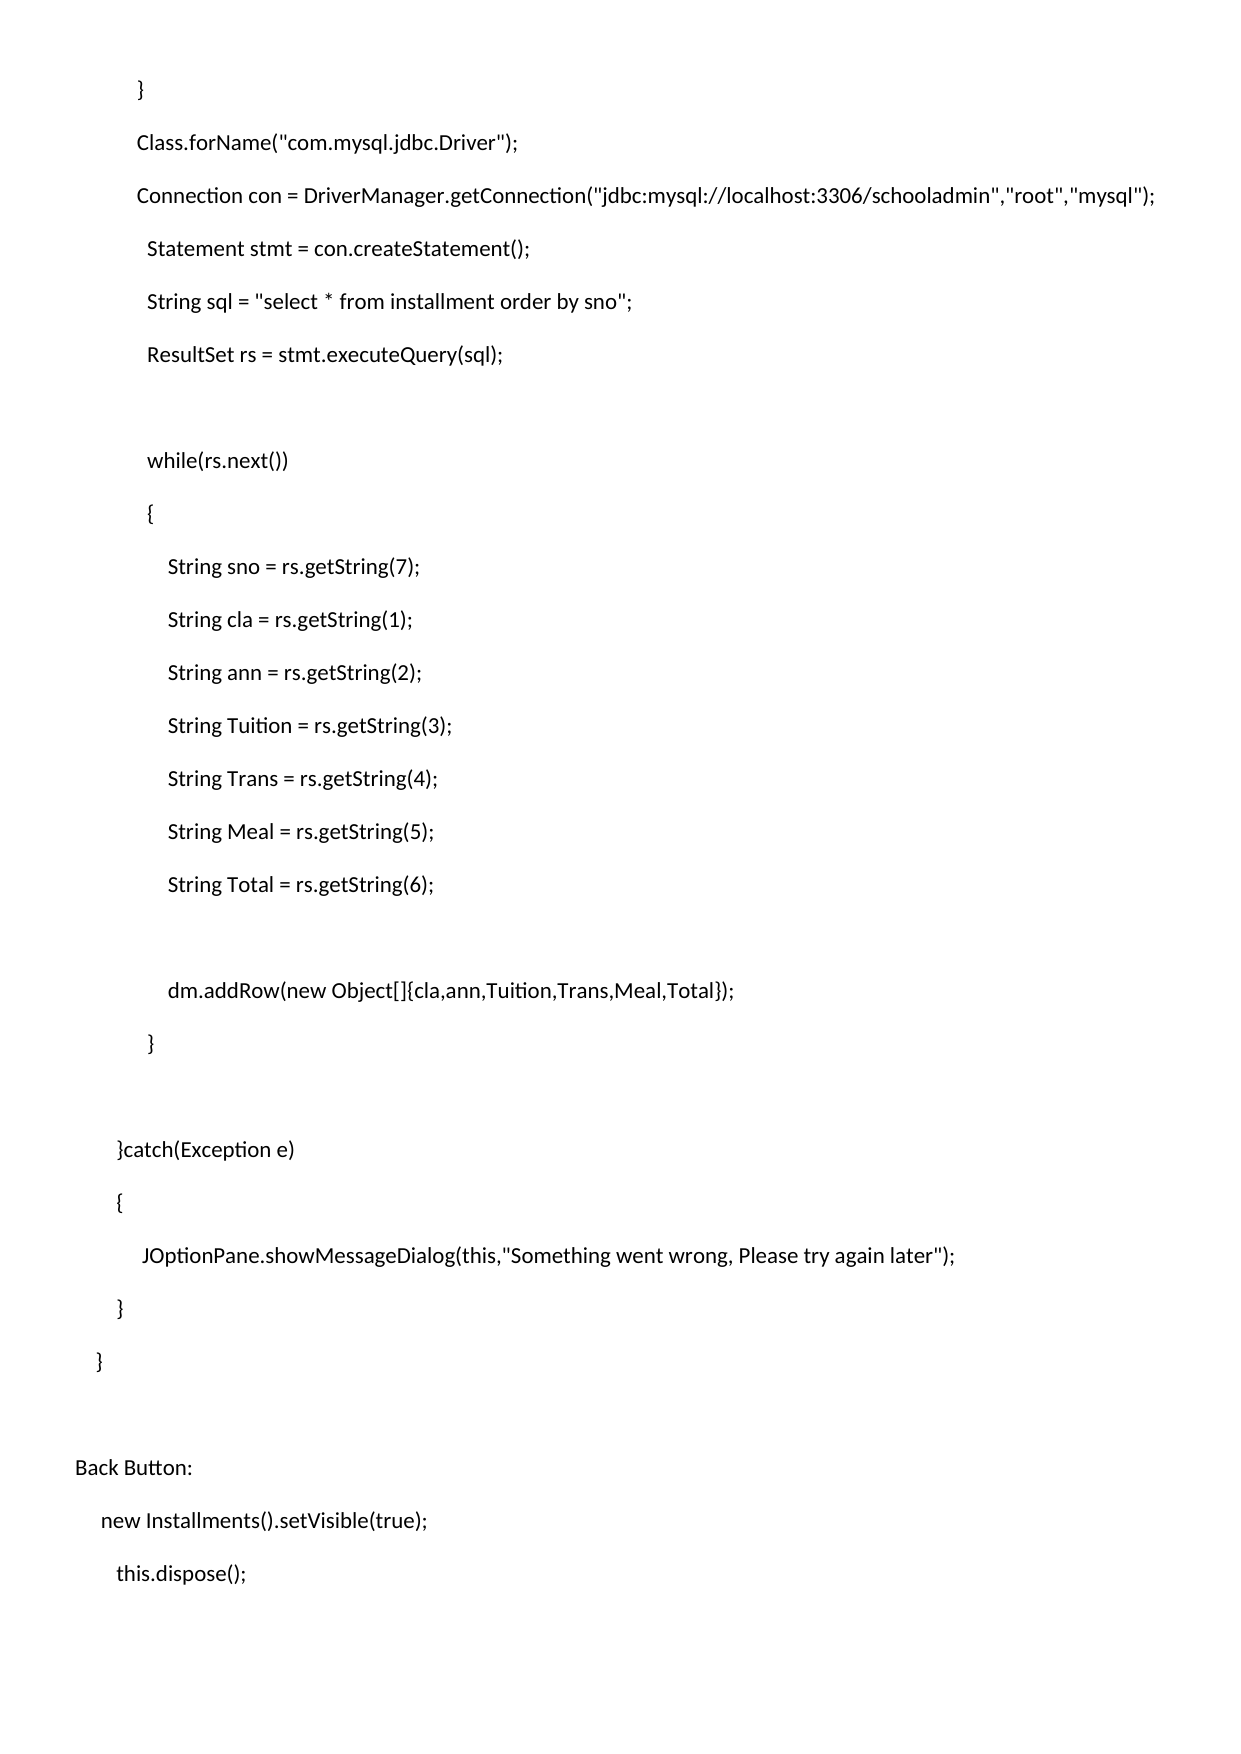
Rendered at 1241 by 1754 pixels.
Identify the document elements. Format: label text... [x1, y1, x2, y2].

text ResultSet rs = stmt.executeQuery(sql); [75, 340, 1165, 368]
text }catch(Exception e) [75, 1135, 1165, 1163]
text String Trans = rs.getString(4); [75, 764, 1165, 792]
text } [75, 75, 1165, 103]
text this.dispose(); [75, 1559, 1165, 1588]
text new Installments().setVisible(true); [75, 1507, 1165, 1534]
text String Total = rs.getString(6); [75, 870, 1165, 898]
text } [75, 1029, 1165, 1057]
text } [75, 1347, 1165, 1376]
text { [75, 499, 1165, 527]
text Back Button: [75, 1453, 1165, 1482]
text Class.forName("com.mysql.jdbc.Driver"); [75, 128, 1165, 156]
text Statement stmt = con.createStatement(); [75, 234, 1165, 262]
text String Meal = rs.getString(5); [75, 817, 1165, 845]
text JOptionPane.showMessageDialog(this,"Something went wrong, Please try again later"); [75, 1241, 1165, 1269]
text { [75, 1188, 1165, 1216]
text String Tuition = rs.getString(3); [75, 711, 1165, 739]
text dm.addRow(new Object[]{cla,ann,Tuition,Trans,Meal,Total}); [75, 976, 1165, 1004]
text String ann = rs.getString(2); [75, 658, 1165, 686]
text Connection con = DriverManager.getConnection("jdbc:mysql://localhost:3306/schooladmin","root","mysql"); [75, 181, 1165, 209]
text String cla = rs.getString(1); [75, 605, 1165, 633]
text String sql = "select * from installment order by sno"; [75, 287, 1165, 315]
text String sno = rs.getString(7); [75, 552, 1165, 580]
text } [75, 1294, 1165, 1322]
text while(rs.next()) [75, 446, 1165, 474]
